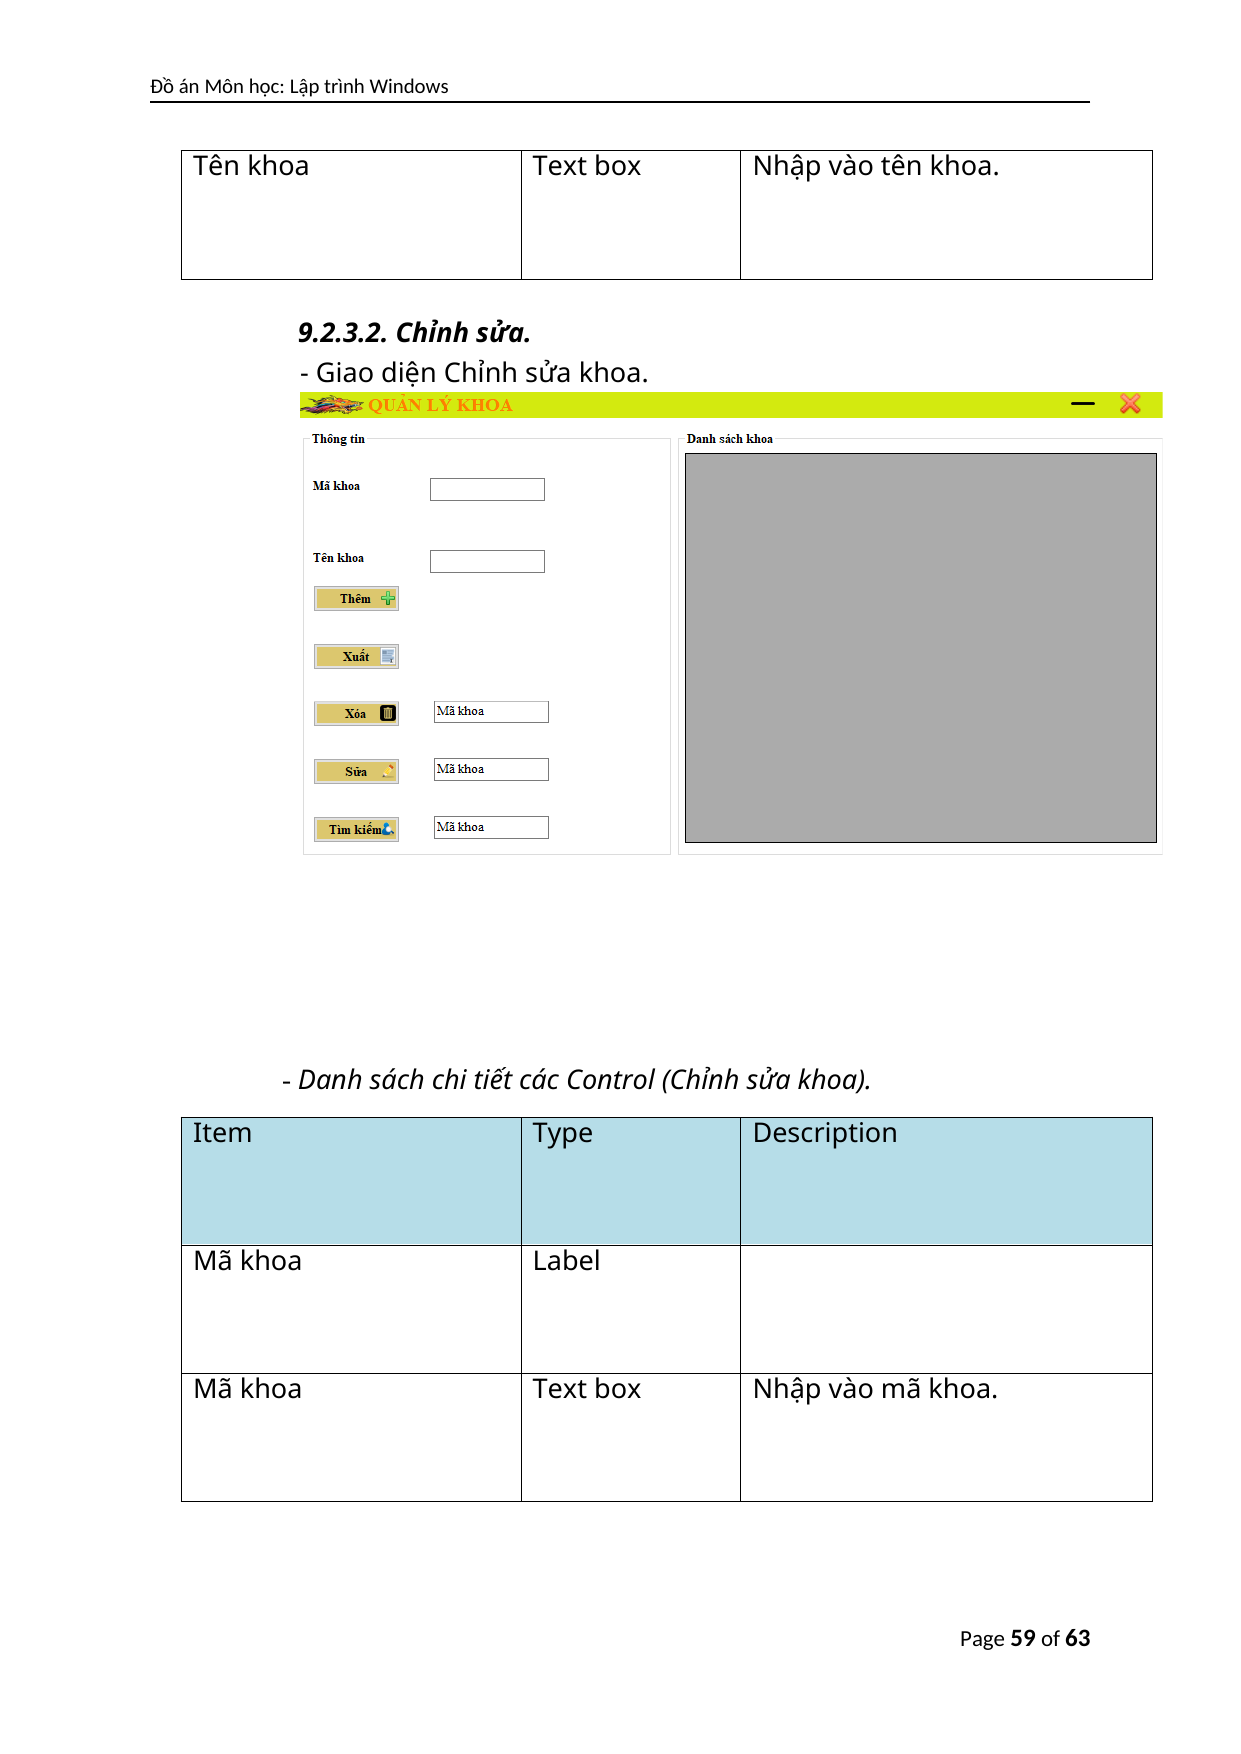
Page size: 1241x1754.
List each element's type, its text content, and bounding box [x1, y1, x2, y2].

table_cell Mã khoa [182, 1374, 521, 1501]
list 9.2.3.2. Chỉnh sửa. [298, 313, 1090, 350]
table_cell Nhập vào tên khoa. [741, 151, 1152, 278]
table_cell Mã khoa [182, 1246, 521, 1373]
list - Giao diện Chỉnh sửa khoa. [300, 353, 1090, 390]
table_cell Text box [522, 1374, 740, 1501]
table_cell Tên khoa [182, 151, 521, 278]
table_header Description [741, 1118, 1152, 1244]
table_cell Nhập vào mã khoa. [741, 1374, 1152, 1501]
table_cell Text box [522, 151, 740, 278]
table_cell Label [522, 1246, 740, 1373]
table_header Item [182, 1118, 521, 1244]
table_header Type [522, 1118, 740, 1244]
table_cell [741, 1246, 1152, 1373]
list Danh sách chi tiết các Control (Chỉnh sửa khoa). [282, 1060, 1090, 1097]
